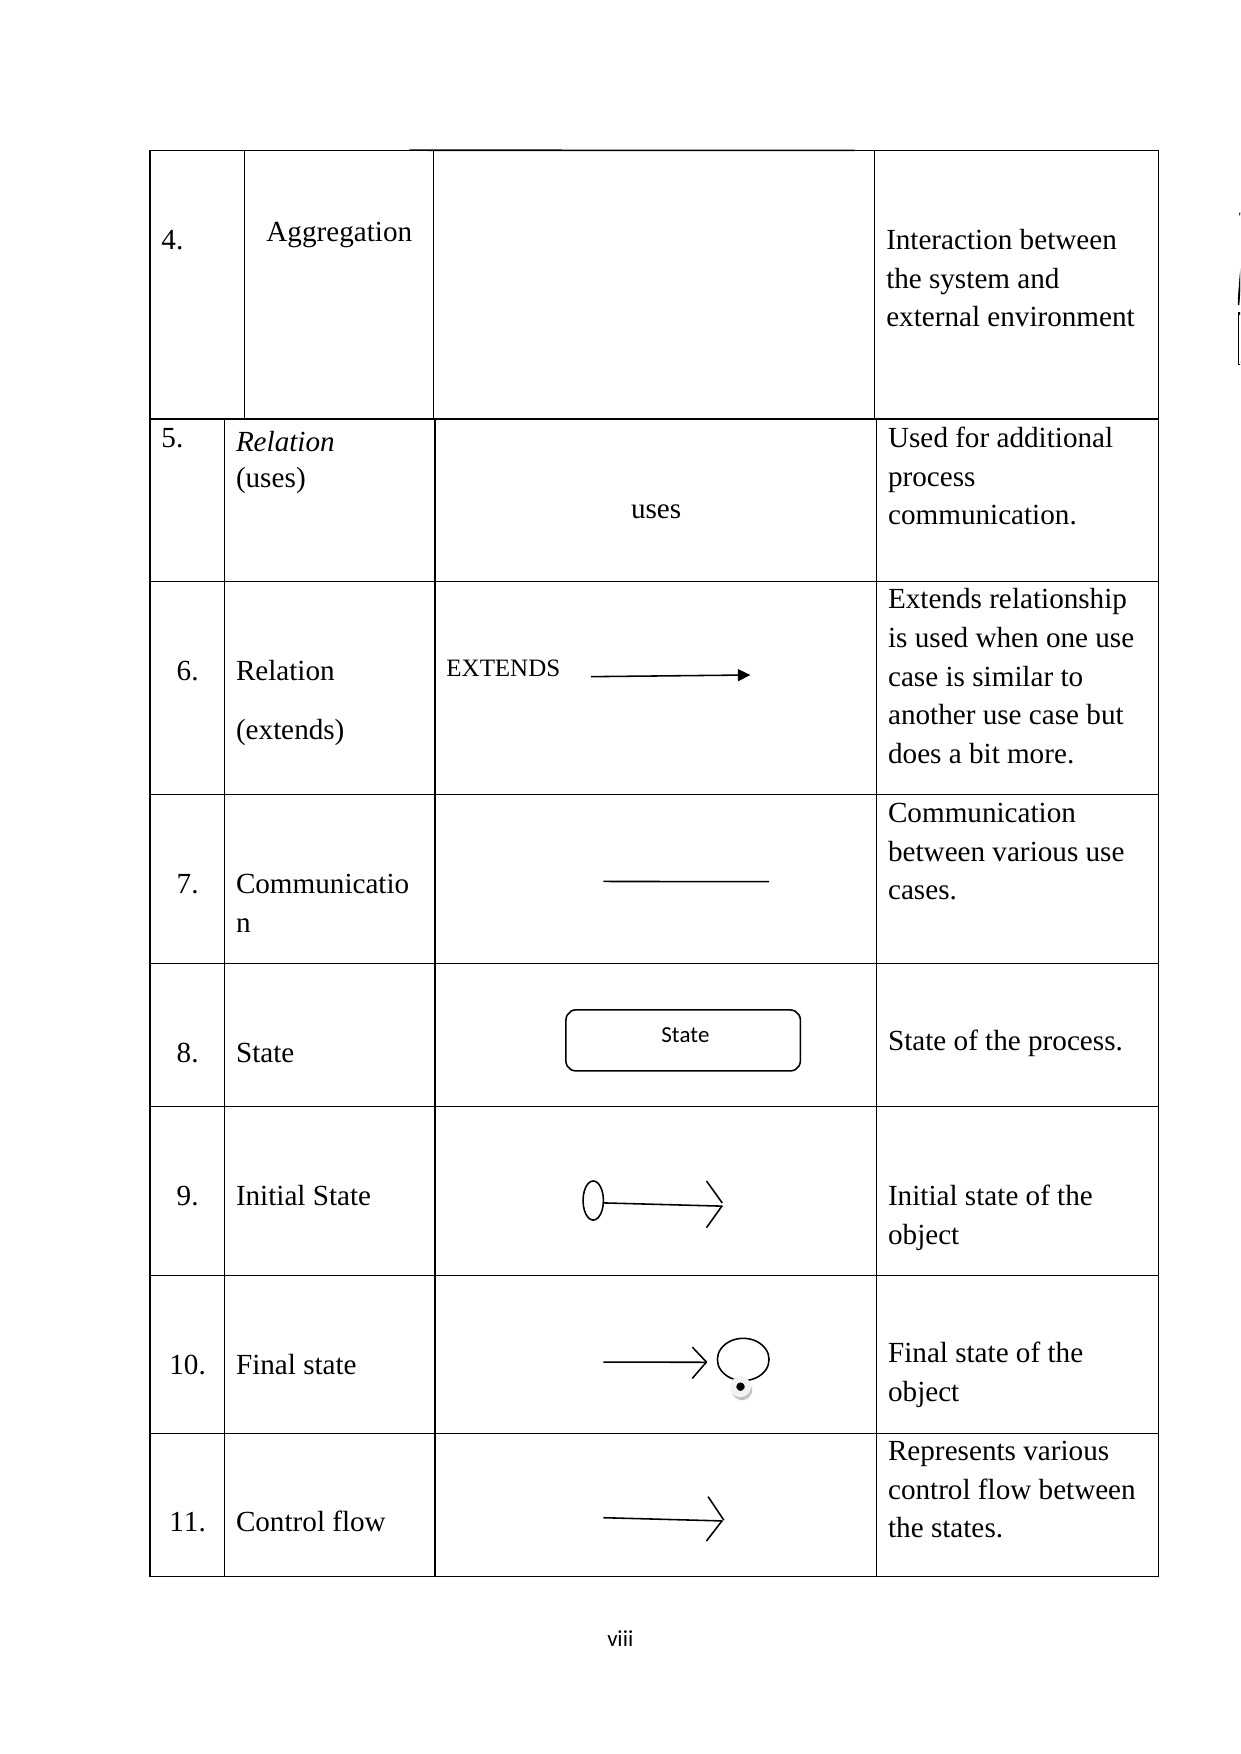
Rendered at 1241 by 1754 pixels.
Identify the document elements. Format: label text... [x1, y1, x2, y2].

table_cell 6. [151, 582, 224, 794]
table_cell State of the process. [877, 964, 1158, 1106]
table_cell Initial State [225, 1107, 434, 1275]
table_cell [436, 795, 876, 963]
table_header Used for additional process communication. [877, 420, 1158, 581]
table_cell [436, 964, 876, 1106]
table_cell 8. [151, 964, 224, 1106]
table_cell [436, 1434, 876, 1576]
table_cell 10. [151, 1276, 224, 1432]
table_cell [436, 1107, 876, 1275]
table_cell Extends relationship is used when one use case is similar to another use case but does a bit more. [877, 582, 1158, 794]
table_cell Relation (extends) [225, 582, 434, 794]
table_header uses [436, 420, 876, 581]
table_cell [434, 151, 874, 418]
table_cell Interaction between the system and external environment [875, 151, 1158, 418]
table_cell 9. [151, 1107, 224, 1275]
table_cell Represents various control flow between the states. [877, 1434, 1158, 1576]
table_cell Aggregation [245, 151, 433, 418]
table_cell 4. [151, 151, 244, 418]
table_cell EXTENDS [436, 582, 876, 794]
table_cell 11. [151, 1434, 224, 1576]
table_cell Communication between various use cases. [877, 795, 1158, 963]
table_header 5. [151, 420, 224, 581]
table_cell State [225, 964, 434, 1106]
table_cell [436, 1276, 876, 1432]
table_cell Final state [225, 1276, 434, 1432]
table_cell Final state of the object [877, 1276, 1158, 1432]
table_header Relation (uses) [225, 420, 434, 581]
table_cell Initial state of the object [877, 1107, 1158, 1275]
table_cell Control flow [225, 1434, 434, 1576]
table_cell 7. [151, 795, 224, 963]
table_cell Communication [225, 795, 434, 963]
